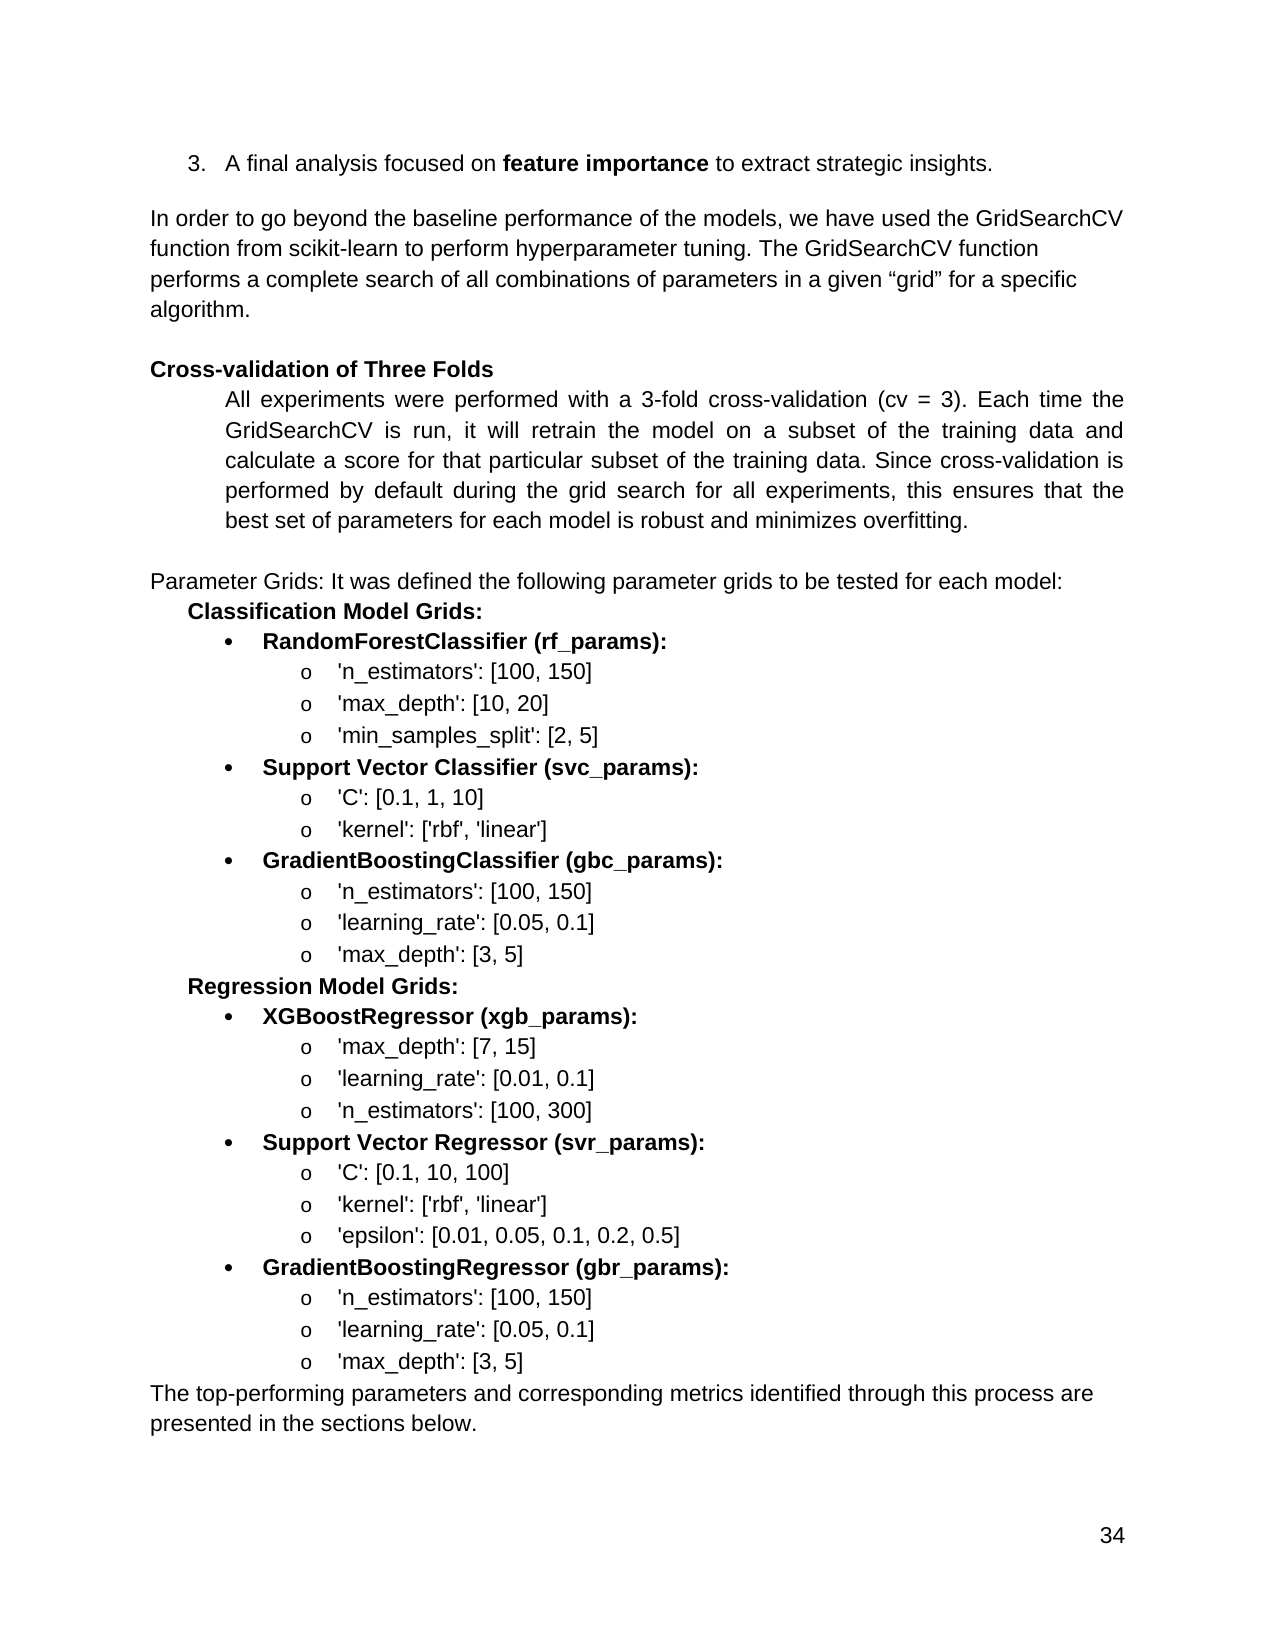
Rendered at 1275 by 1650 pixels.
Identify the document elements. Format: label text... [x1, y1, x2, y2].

list 'n_estimators': [100, 300] [300, 1097, 1125, 1124]
list Support Vector Regressor (svr_params): [225, 1129, 1125, 1155]
list 'max_depth': [10, 20] [300, 690, 1125, 718]
list A final analysis focused on feature importance to extract strategic insights. [187, 150, 1125, 176]
text Cross-validation of Three Folds [150, 356, 1125, 383]
list Support Vector Classifier (svc_params): [225, 754, 1125, 780]
list 'learning_rate': [0.05, 0.1] [300, 909, 1125, 937]
list 'learning_rate': [0.05, 0.1] [300, 1316, 1125, 1344]
list 'max_depth': [7, 15] [300, 1033, 1125, 1061]
list 'learning_rate': [0.01, 0.1] [300, 1065, 1125, 1093]
list 'n_estimators': [100, 150] [300, 1284, 1125, 1312]
text Parameter Grids: It was defined the following parameter grids to be tested for each model: [150, 568, 1125, 594]
list XGBoostRegressor (xgb_params): [225, 1003, 1125, 1029]
text All experiments were performed with a 3-fold cross-validation (cv = 3). Each time the GridSearchCV is run, it will retrain the model on a subset of the training data and calculate a score for that particular subset of the training data. Since cross-validation is performed by default during the grid search for all experiments, this ensures that the best set of parameters for each model is robust and minimizes overfitting. [225, 386, 1125, 534]
list GradientBoostingRegressor (gbr_params): [225, 1254, 1125, 1281]
list 'epsilon': [0.01, 0.05, 0.1, 0.2, 0.5] [300, 1222, 1125, 1250]
list 'n_estimators': [100, 150] [300, 658, 1125, 686]
list 'kernel': ['rbf', 'linear'] [300, 816, 1125, 843]
list 'C': [0.1, 1, 10] [300, 784, 1125, 812]
list 'C': [0.1, 10, 100] [300, 1159, 1125, 1187]
list 'n_estimators': [100, 150] [300, 878, 1125, 905]
list 'kernel': ['rbf', 'linear'] [300, 1191, 1125, 1218]
text Classification Model Grids: [187, 598, 1125, 624]
list 'min_samples_split': [2, 5] [300, 722, 1125, 749]
list RandomForestClassifier (rf_params): [225, 628, 1125, 654]
text Regression Model Grids: [187, 973, 1125, 999]
list 'max_depth': [3, 5] [300, 941, 1125, 969]
text In order to go beyond the baseline performance of the models, we have used the GridSearchCV function from scikit-learn to perform hyperparameter tuning. The GridSearchCV function performs a complete search of all combinations of parameters in a given “grid” for a specific algorithm. [150, 205, 1125, 322]
list GradientBoostingClassifier (gbc_params): [225, 847, 1125, 874]
text The top-performing parameters and corresponding metrics identified through this process are presented in the sections below. [150, 1380, 1125, 1436]
list 'max_depth': [3, 5] [300, 1348, 1125, 1376]
